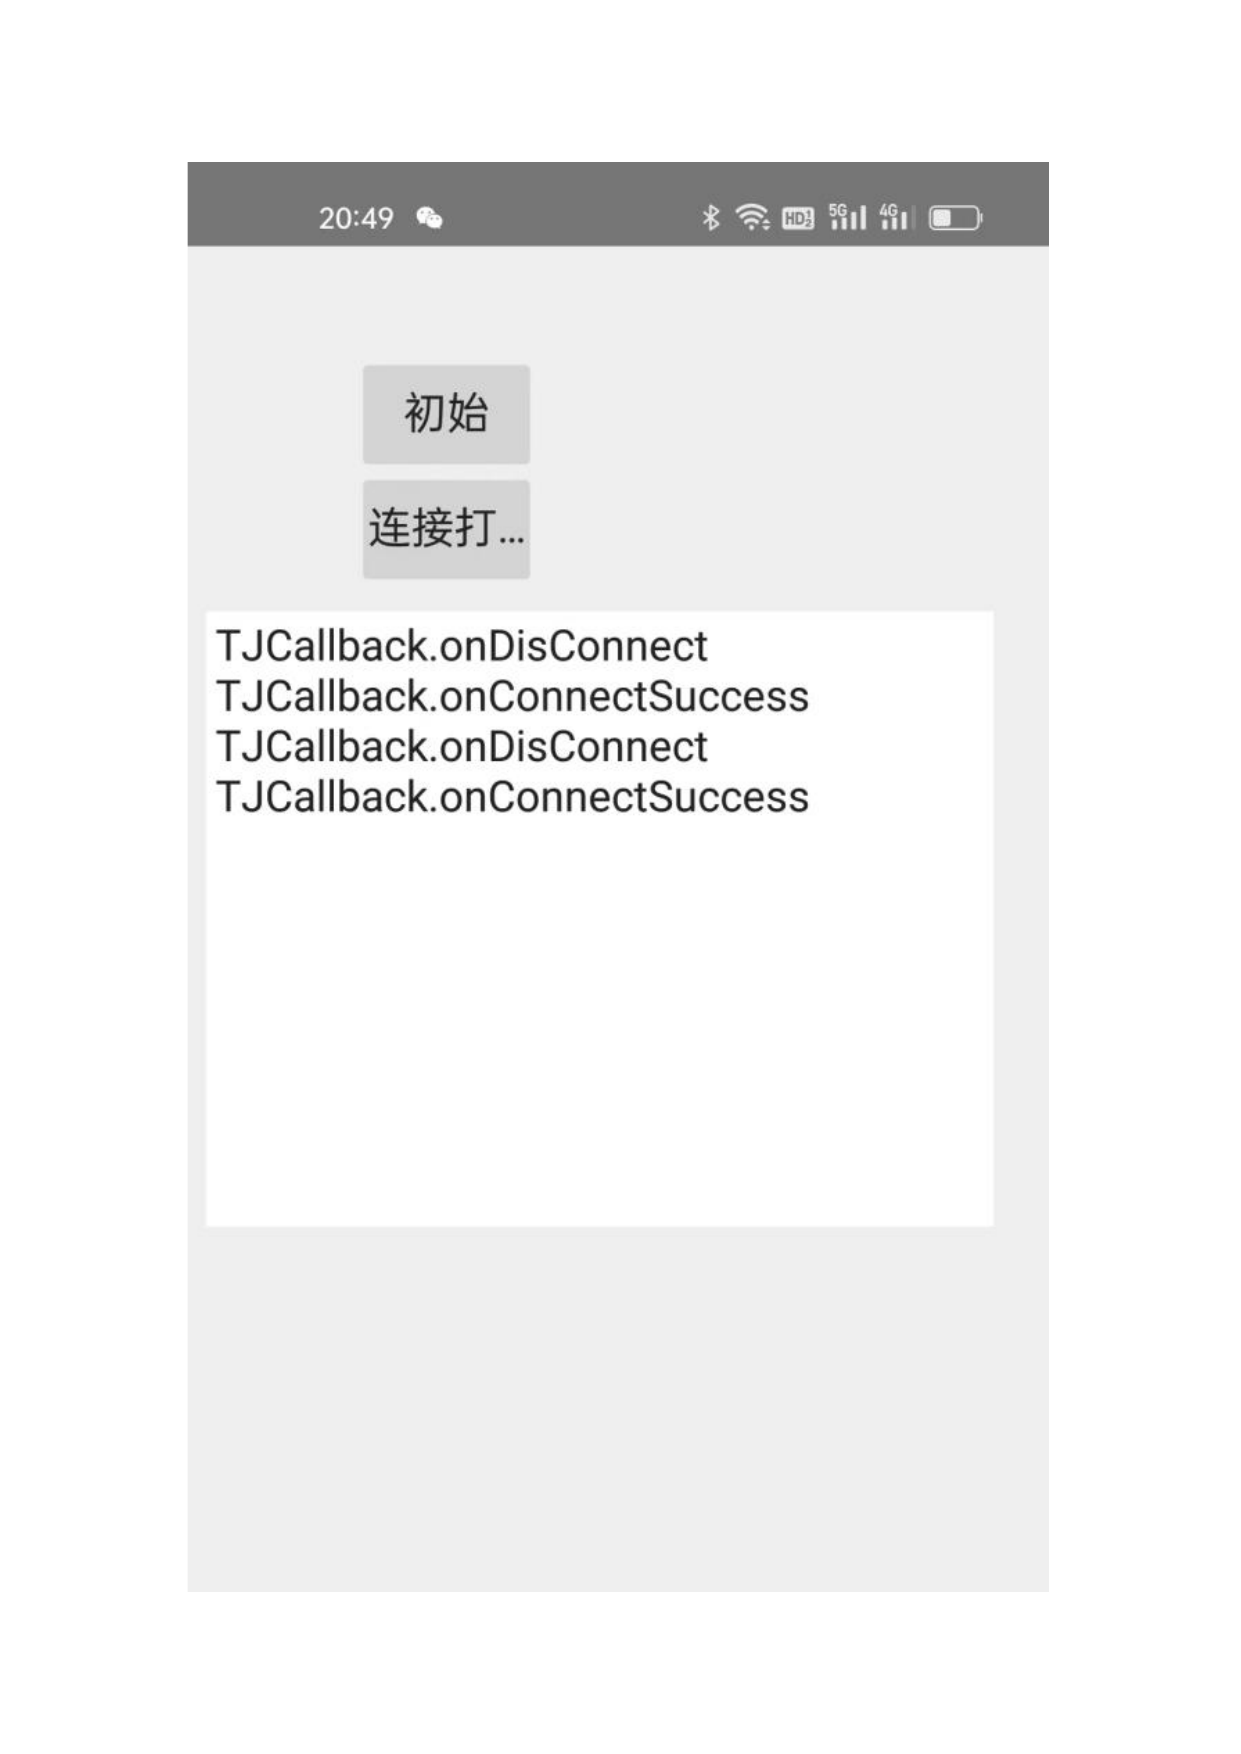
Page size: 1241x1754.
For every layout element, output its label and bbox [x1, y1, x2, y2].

picture [187, 162, 1049, 1592]
